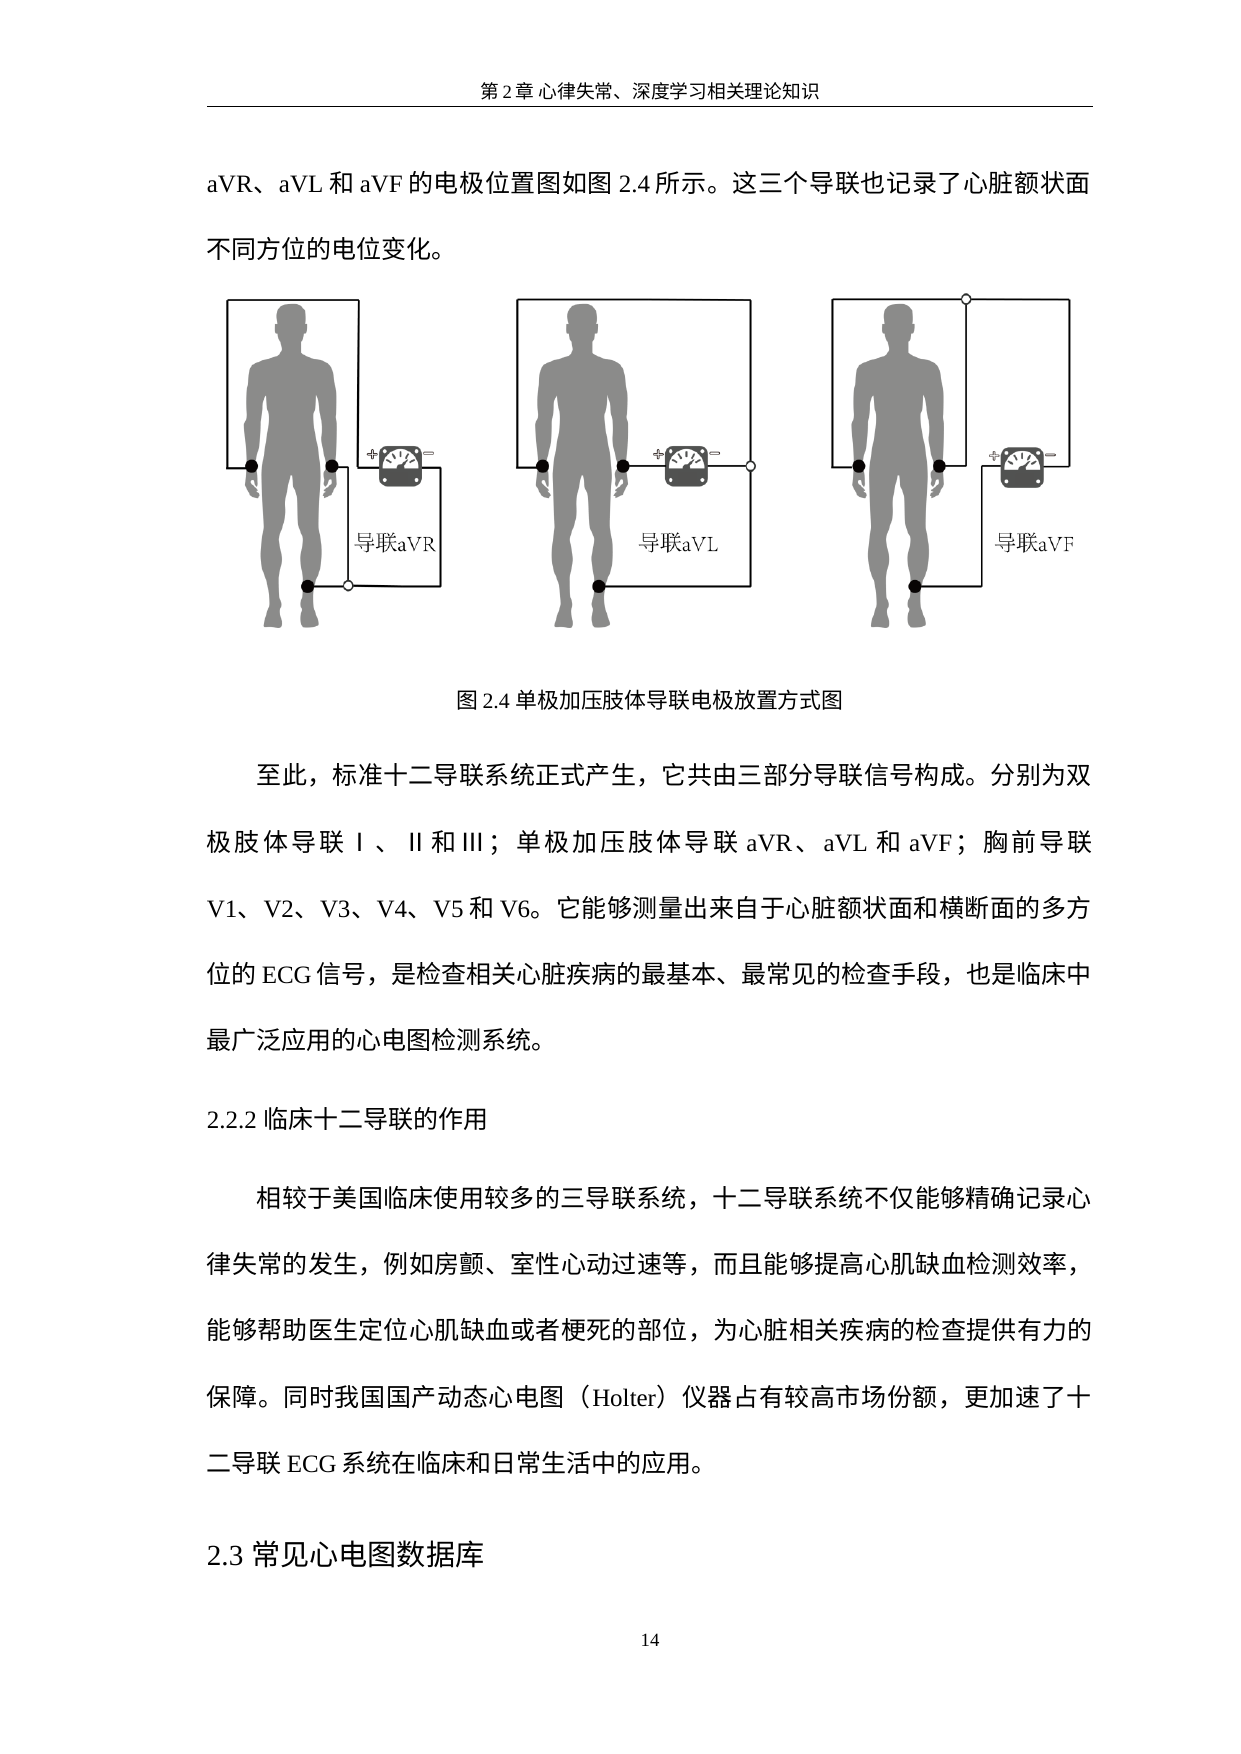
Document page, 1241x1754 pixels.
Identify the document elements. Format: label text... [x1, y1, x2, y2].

text 图2.4 单极加压肢体导联电极放置方式图 [207, 683, 1093, 716]
text 2.2.2 临床十二导联的作用 [207, 1084, 1093, 1151]
text 2.3 常见心电图数据库 [207, 1519, 1093, 1586]
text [207, 148, 1093, 281]
picture [226, 293, 1074, 628]
text 相较于美国临床使用较多的三导联系统，十二导联系统不仅能够精确记录心律失常的发生，例如房颤、室性心动过速等，而且能够提高心肌缺血检测效率，能够帮助医生定位心肌缺血或者梗死的部位，为心脏相关疾病的检查提供有力的保障。同时我国国产动态心电图（Holter）仪器占有较高市场份额，更加速了十二导联ECG系统在临床和日常生活中的应用。 [207, 1163, 1093, 1494]
text 至此，标准十二导联系统正式产生，它共由三部分导联信号构成。分别为双极肢体导联Ⅰ、Ⅱ和Ⅲ；单极加压肢体导联aVR、aVL和aVF；胸前导联V1、V2、V3、V4、V5和V6。它能够测量出来自于心脏额状面和横断面的多方位的ECG信号，是检查相关心脏疾病的最基本、最常见的检查手段，也是临床中最广泛应用的心电图检测系统。 [207, 741, 1093, 1072]
